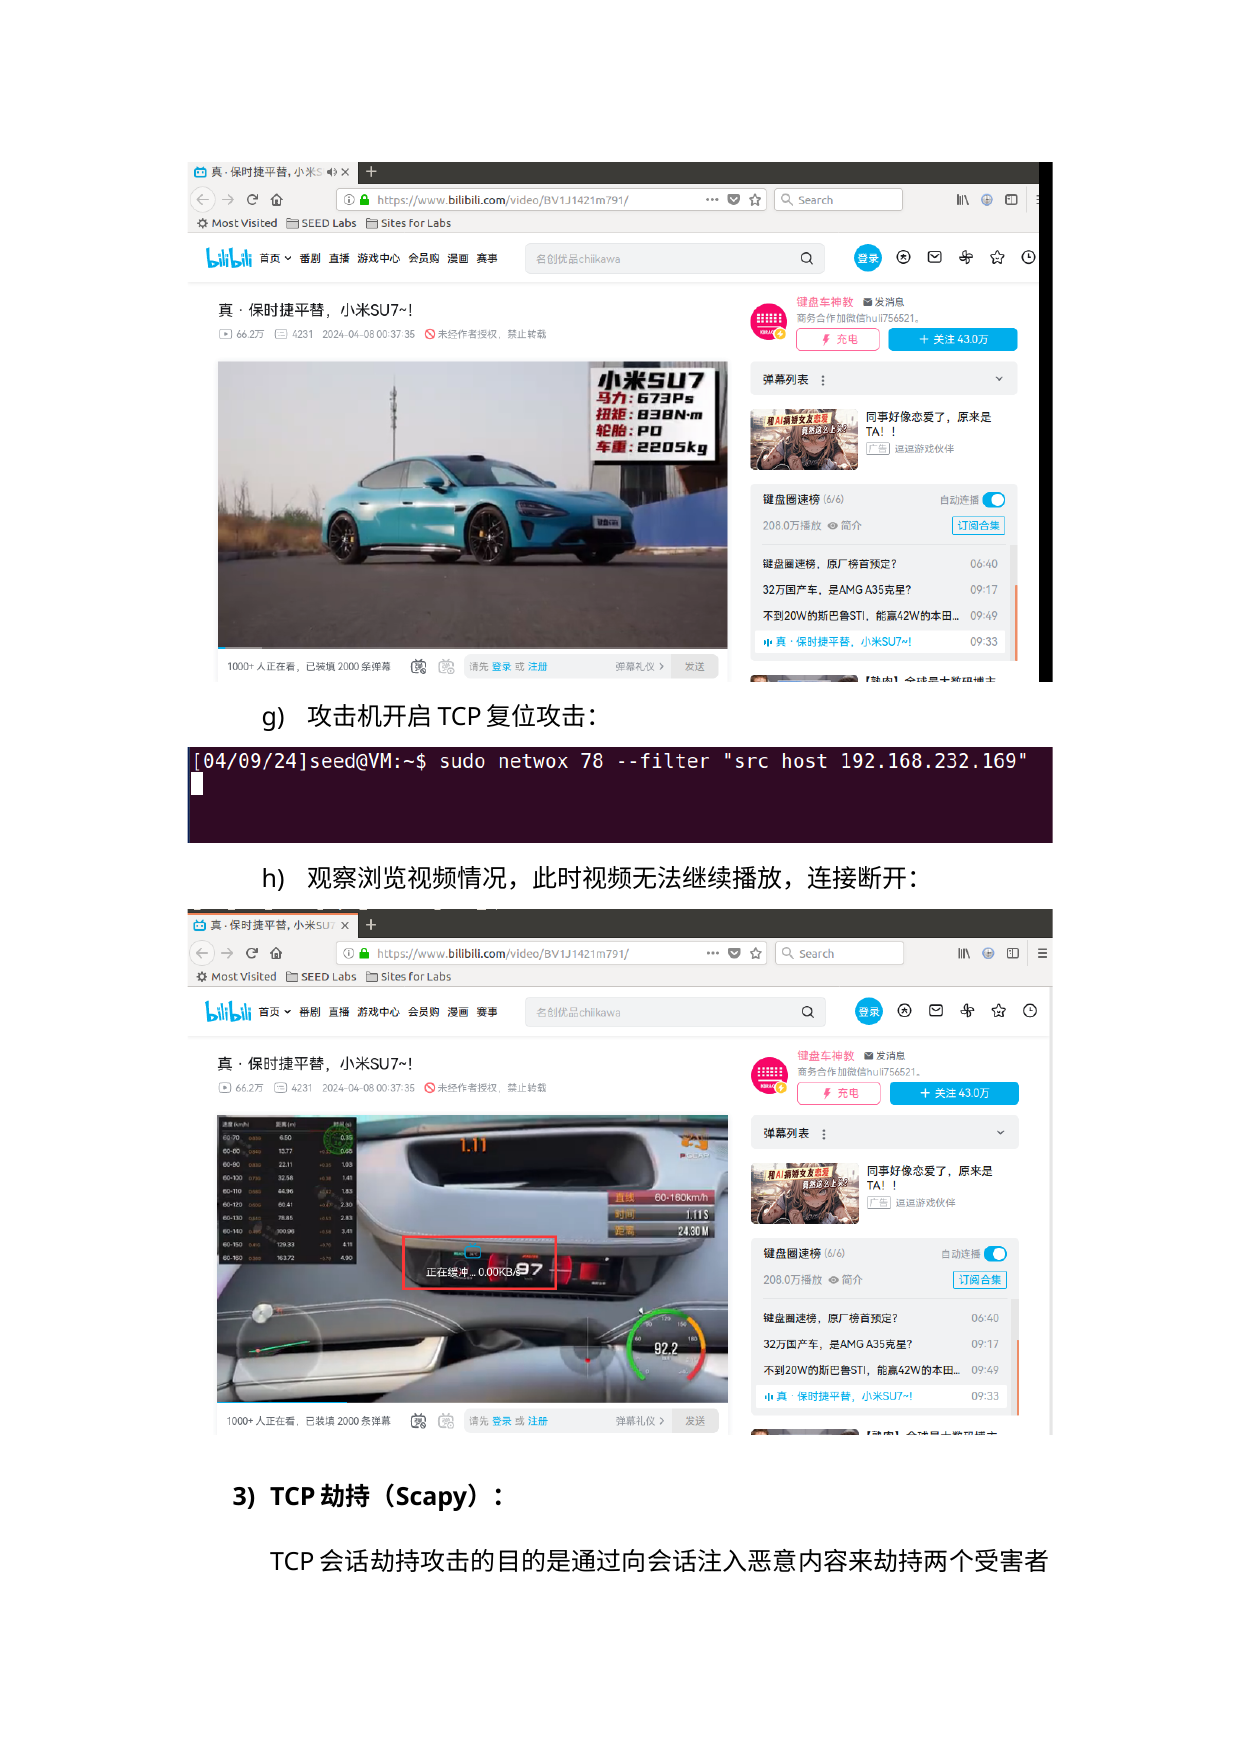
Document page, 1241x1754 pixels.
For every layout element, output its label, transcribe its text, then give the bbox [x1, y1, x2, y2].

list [270, 1527, 1053, 1592]
list 观察浏览视频情况，此时视频无法继续播放，连接断开： [261, 844, 1053, 909]
picture [187, 747, 1053, 843]
list TCP劫持（Scapy）： [232, 1462, 1053, 1527]
picture [187, 909, 1053, 1435]
list 攻击机开启TCP复位攻击： [261, 682, 1053, 747]
picture [187, 162, 1053, 682]
